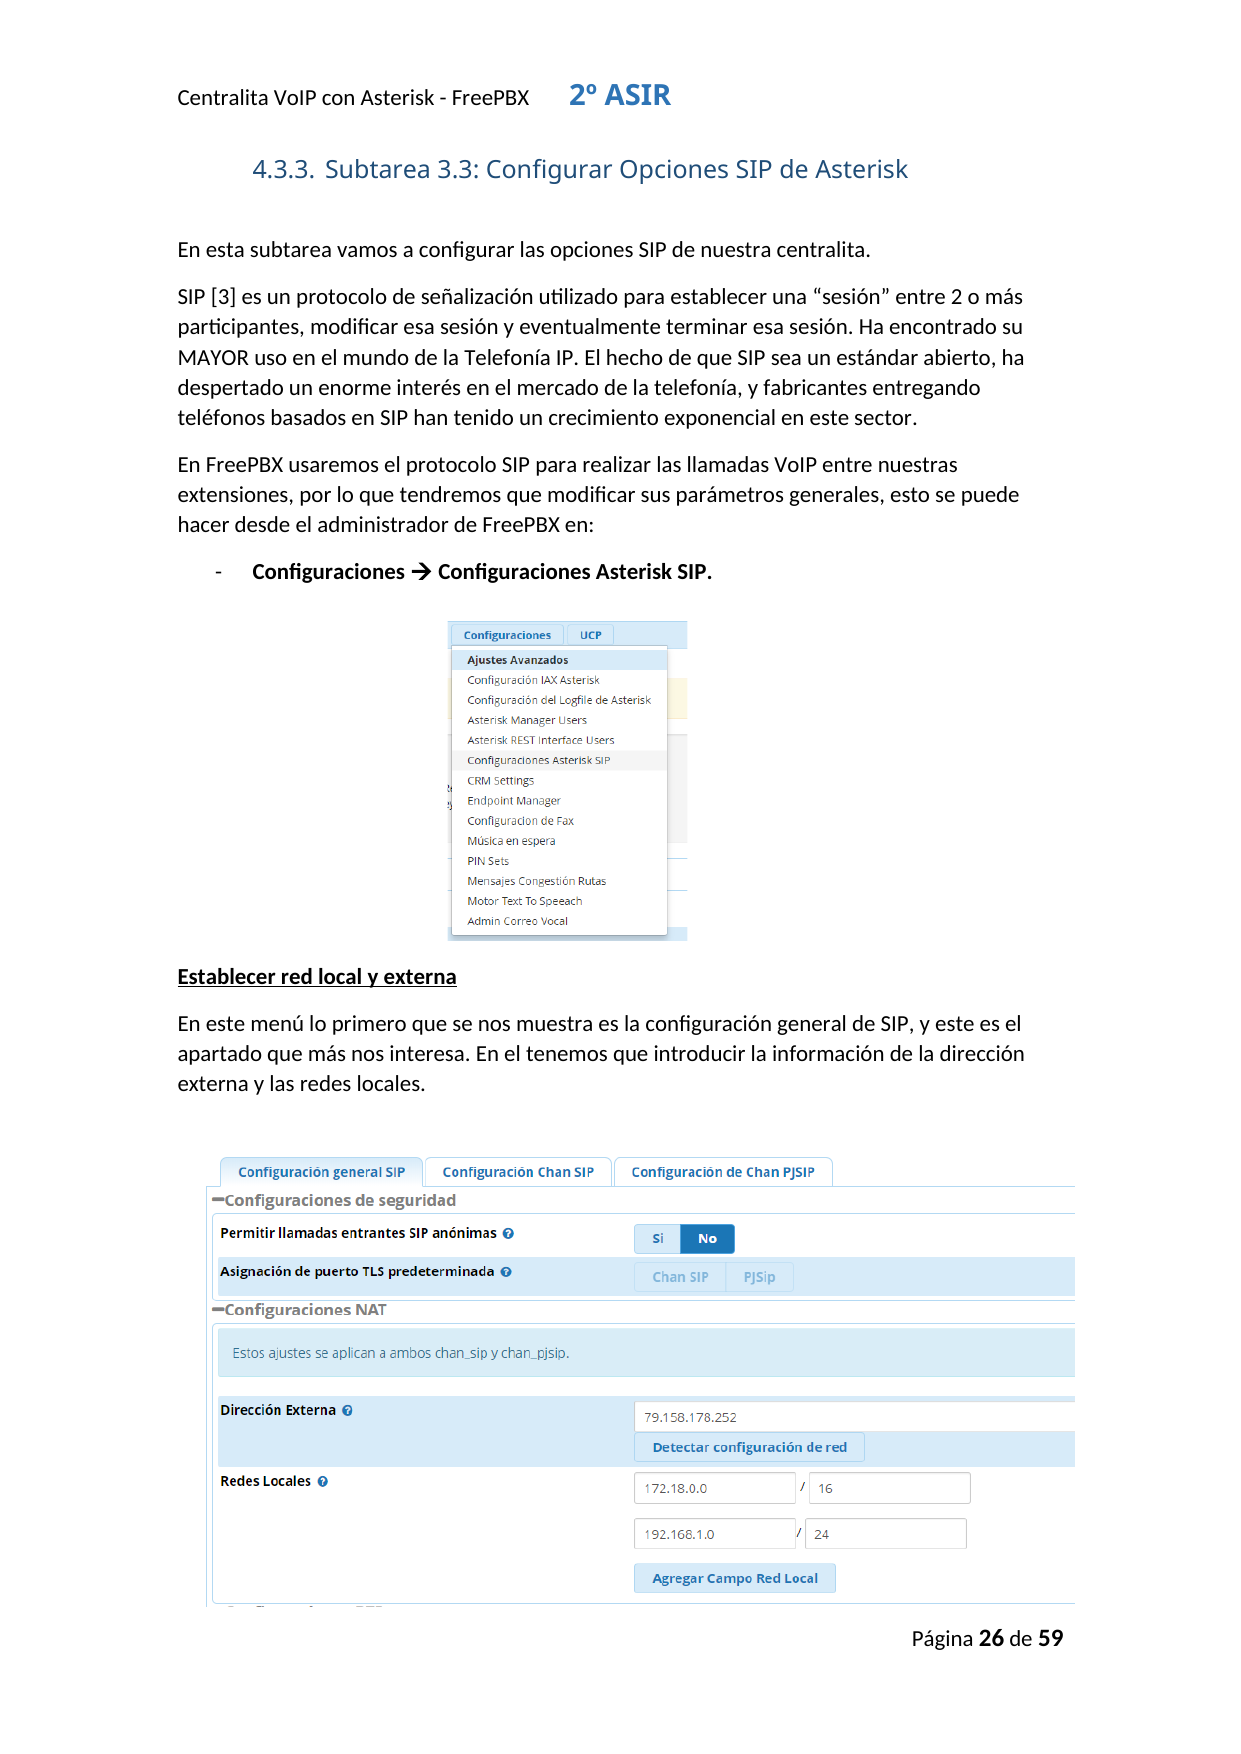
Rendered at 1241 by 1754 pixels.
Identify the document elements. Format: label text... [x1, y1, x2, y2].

text En este menú lo primero que se nos muestra es la configuración general de SIP, y este es el apartado que más nos interesa. En el tenemos que introducir la información de la dirección externa y las redes locales. [177, 1009, 1063, 1097]
picture [189, 1151, 1075, 1607]
subtitle Subtarea 3.3: Configurar Opciones SIP de Asterisk [252, 152, 1063, 186]
text En FreePBX usaremos el protocolo SIP para realizar las llamadas VoIP entre nuestras extensiones, por lo que tendremos que modificar sus parámetros generales, esto se puede hacer desde el administrador de FreePBX en: [177, 450, 1063, 538]
list Configuraciones Configuraciones Asterisk SIP. [215, 557, 1063, 585]
text En esta subtarea vamos a configurar las opciones SIP de nuestra centralita. [177, 235, 1063, 263]
picture [447, 621, 688, 941]
text SIP [3] es un protocolo de señalización utilizado para establecer una “sesión” entre 2 o más participantes, modificar esa sesión y eventualmente terminar esa sesión. Ha encontrado su MAYOR uso en el mundo de la Telefonía IP. El hecho de que SIP sea un estándar abierto, ha despertado un enorme interés en el mercado de la telefonía, y fabricantes entregando teléfonos basados en SIP han tenido un crecimiento exponencial en este sector. [177, 282, 1063, 431]
text Establecer red local y externa [177, 604, 1063, 990]
